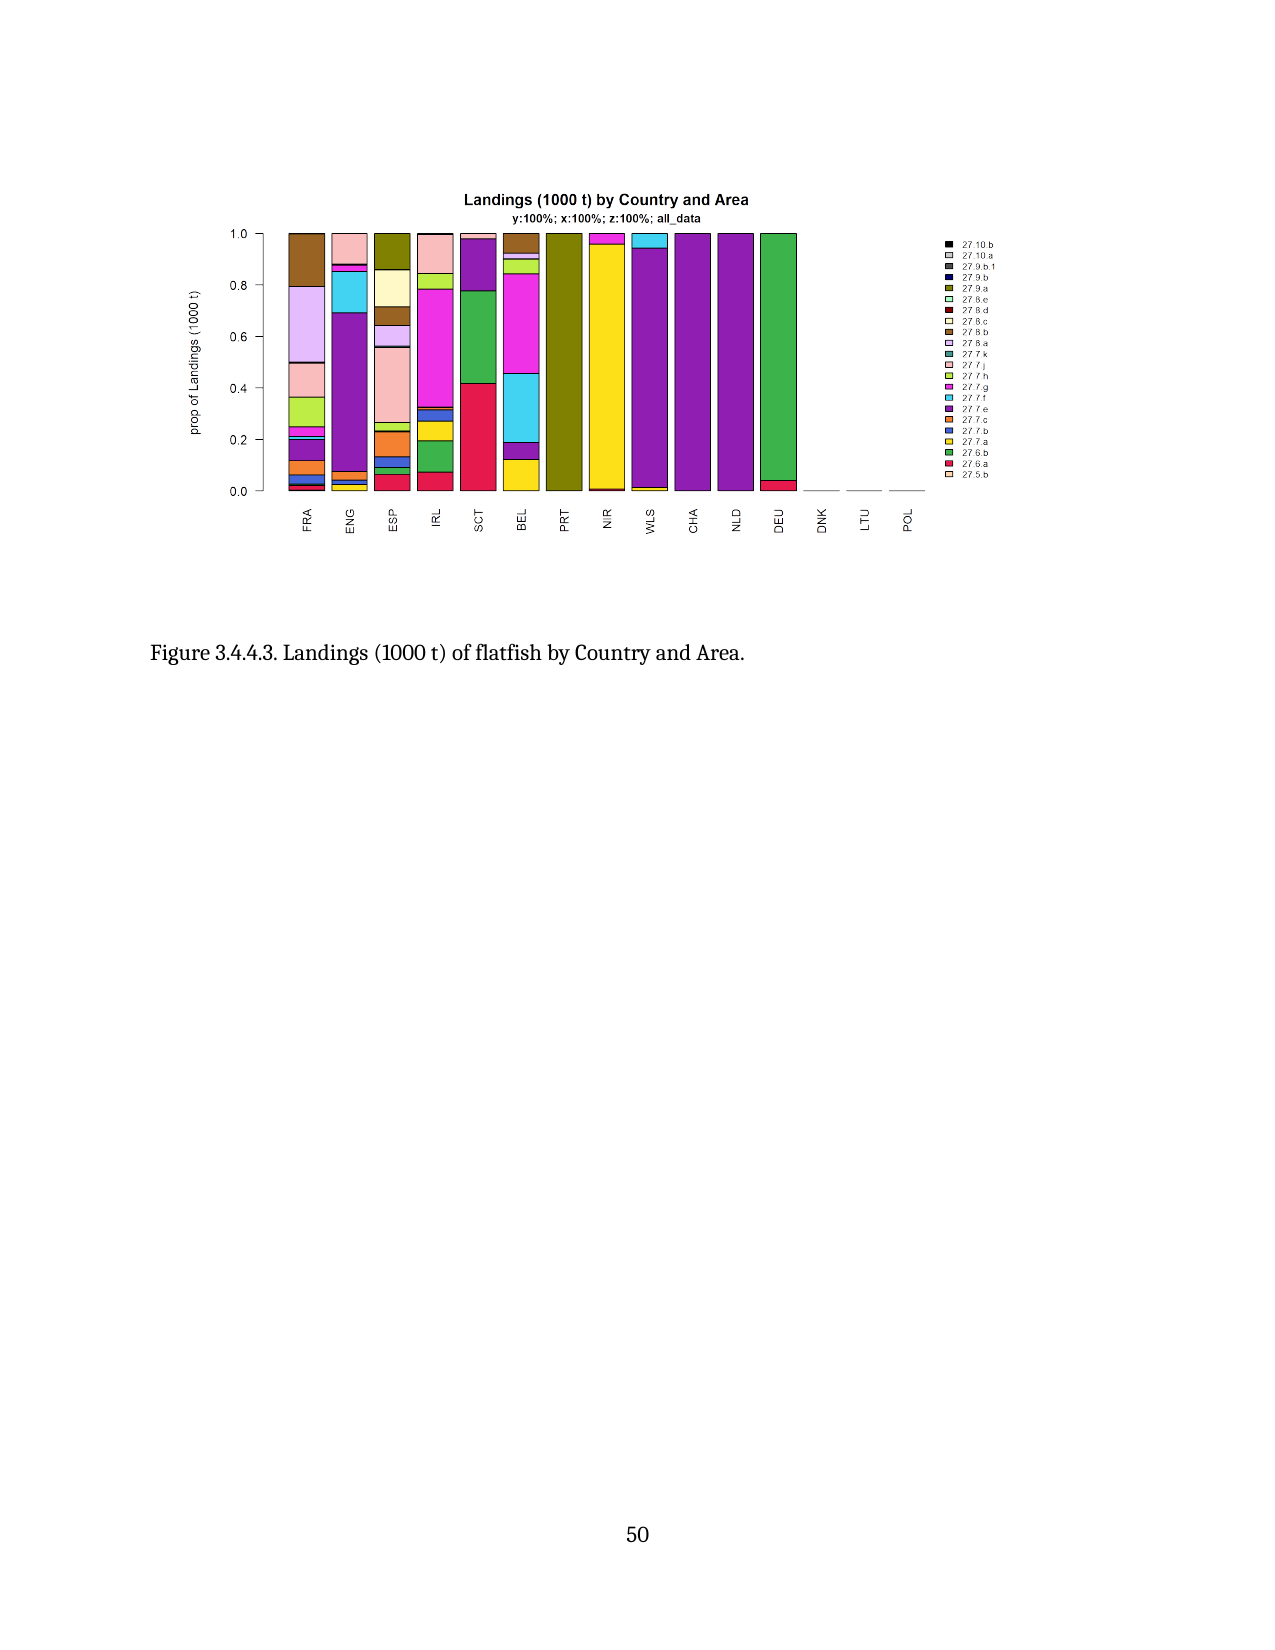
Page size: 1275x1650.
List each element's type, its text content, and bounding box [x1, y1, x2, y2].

text Figure 3.4.4.3. Landings (1000 t) of flatfish by Country and Area. [150, 638, 1125, 666]
picture [150, 150, 1125, 638]
